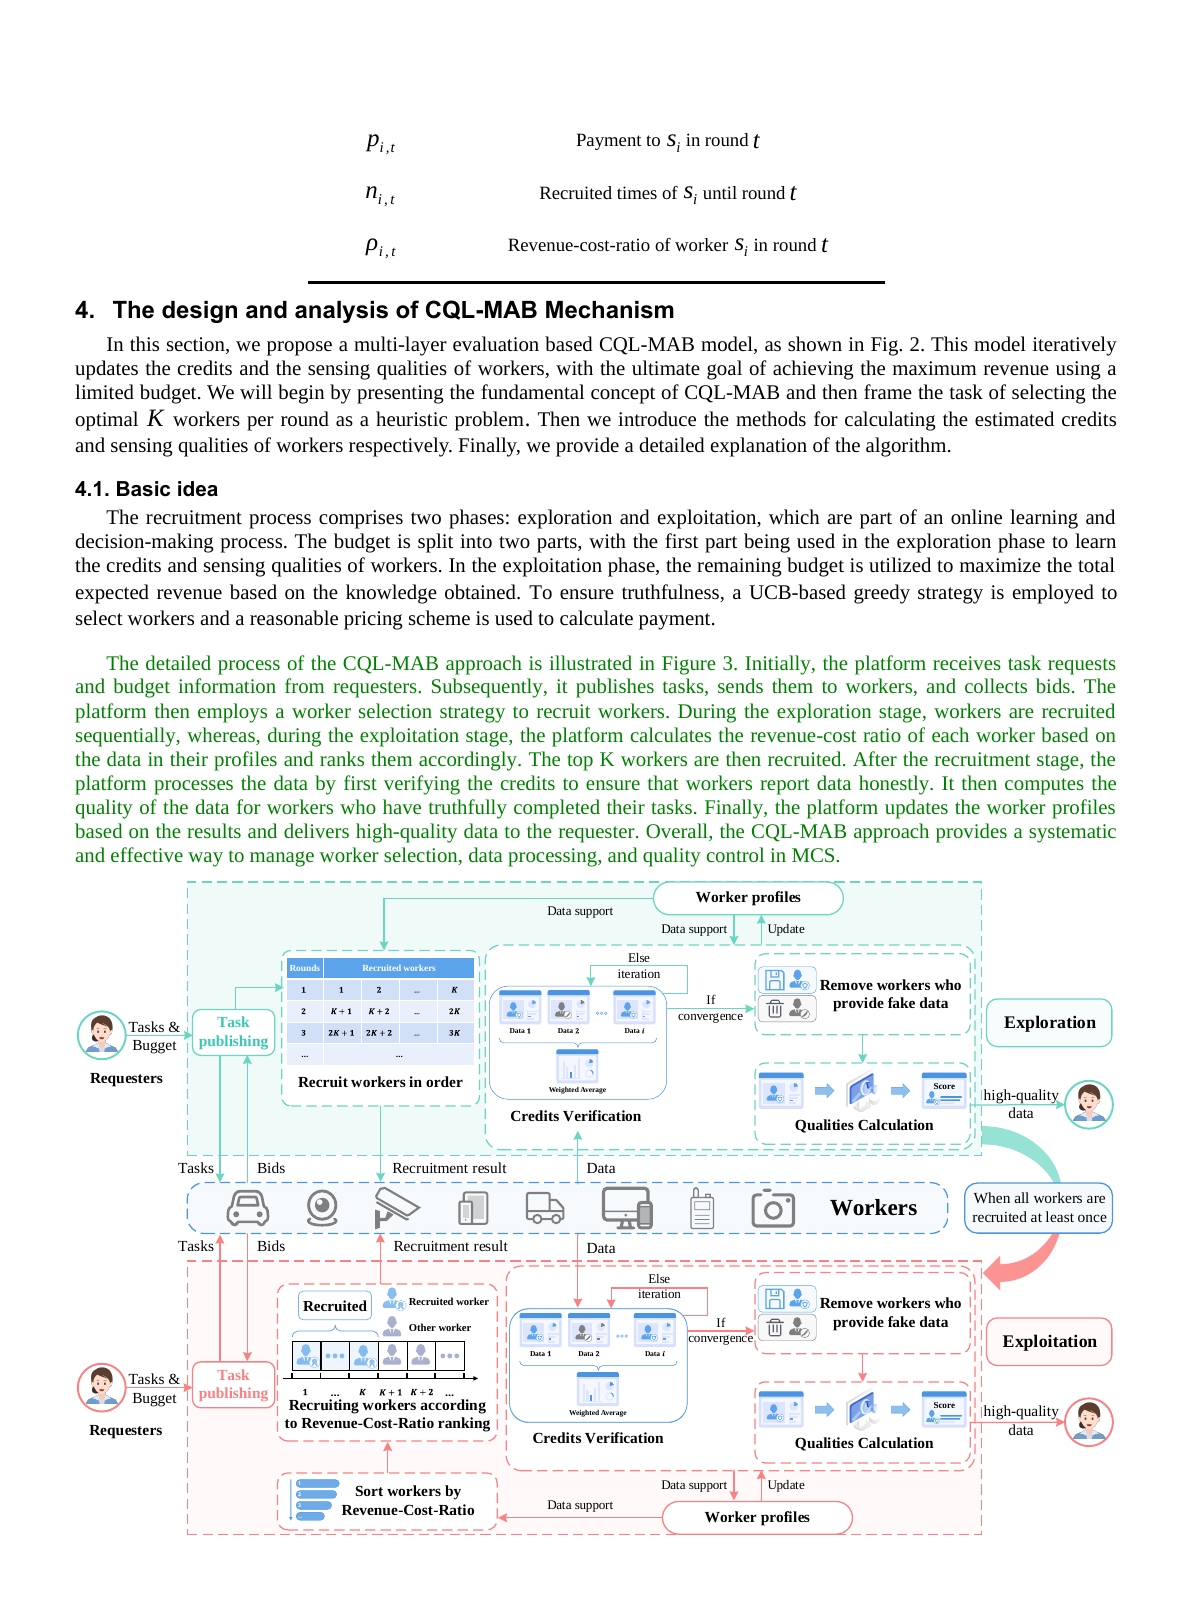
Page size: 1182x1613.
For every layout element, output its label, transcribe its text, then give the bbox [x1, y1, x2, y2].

text In this section, we propose a multi-layer evaluation based CQL-MAB model, as shown in Fig. 2. This model iteratively updates the credits and the sensing qualities of workers, with the ultimate goal of achieving the maximum revenue using a limited budget. We will begin by presenting the fundamental concept of CQL-MAB and then frame the task of selecting the optimal workers per round as a heuristic problem. Then we introduce the methods for calculating the estimated credits and sensing qualities of workers respectively. Finally, we provide a detailed explanation of the algorithm. [75, 332, 1118, 457]
table_cell [308, 125, 452, 177]
table_cell [308, 177, 452, 229]
subtitle The design and analysis of CQL-MAB Mechanism [75, 297, 1118, 324]
text The detailed process of the CQL-MAB approach is illustrated in Figure 3. Initially, the platform receives task requests and budget information from requesters. Subsequently, it publishes tasks, sends them to workers, and collects bids. The platform then employs a worker selection strategy to recruit workers. During the exploration stage, workers are recruited sequentially, whereas, during the exploitation stage, the platform calculates the revenue-cost ratio of each worker based on the data in their profiles and ranks them accordingly. The top K workers are then recruited. After the recruitment stage, the platform processes the data by first verifying the credits to ensure that workers report data honestly. It then computes the quality of the data for workers who have truthfully completed their tasks. Finally, the platform updates the worker profiles based on the results and delivers high-quality data to the requester. Overall, the CQL-MAB approach provides a systematic and effective way to manage worker selection, data processing, and quality control in MCS. [75, 650, 1118, 867]
table_cell [308, 229, 452, 281]
table_cell Payment to in round [452, 125, 885, 177]
table_cell Revenue-cost-ratio of worker in round [452, 229, 885, 281]
text The recruitment process comprises two phases: exploration and exploitation, which are part of an online learning and decision-making process. The budget is split into two parts, with the first part being used in the exploration phase to learn the credits and sensing qualities of workers. In the exploitation phase, the remaining budget is utilized to maximize the total expected revenue based on the knowledge obtained. To ensure truthfulness, a UCB-based greedy strategy is employed to select workers and a reasonable pricing scheme is used to calculate payment. [75, 505, 1118, 629]
subtitle 4.1. Basic idea [75, 478, 1118, 501]
table_cell Recruited times of until round [452, 177, 885, 229]
